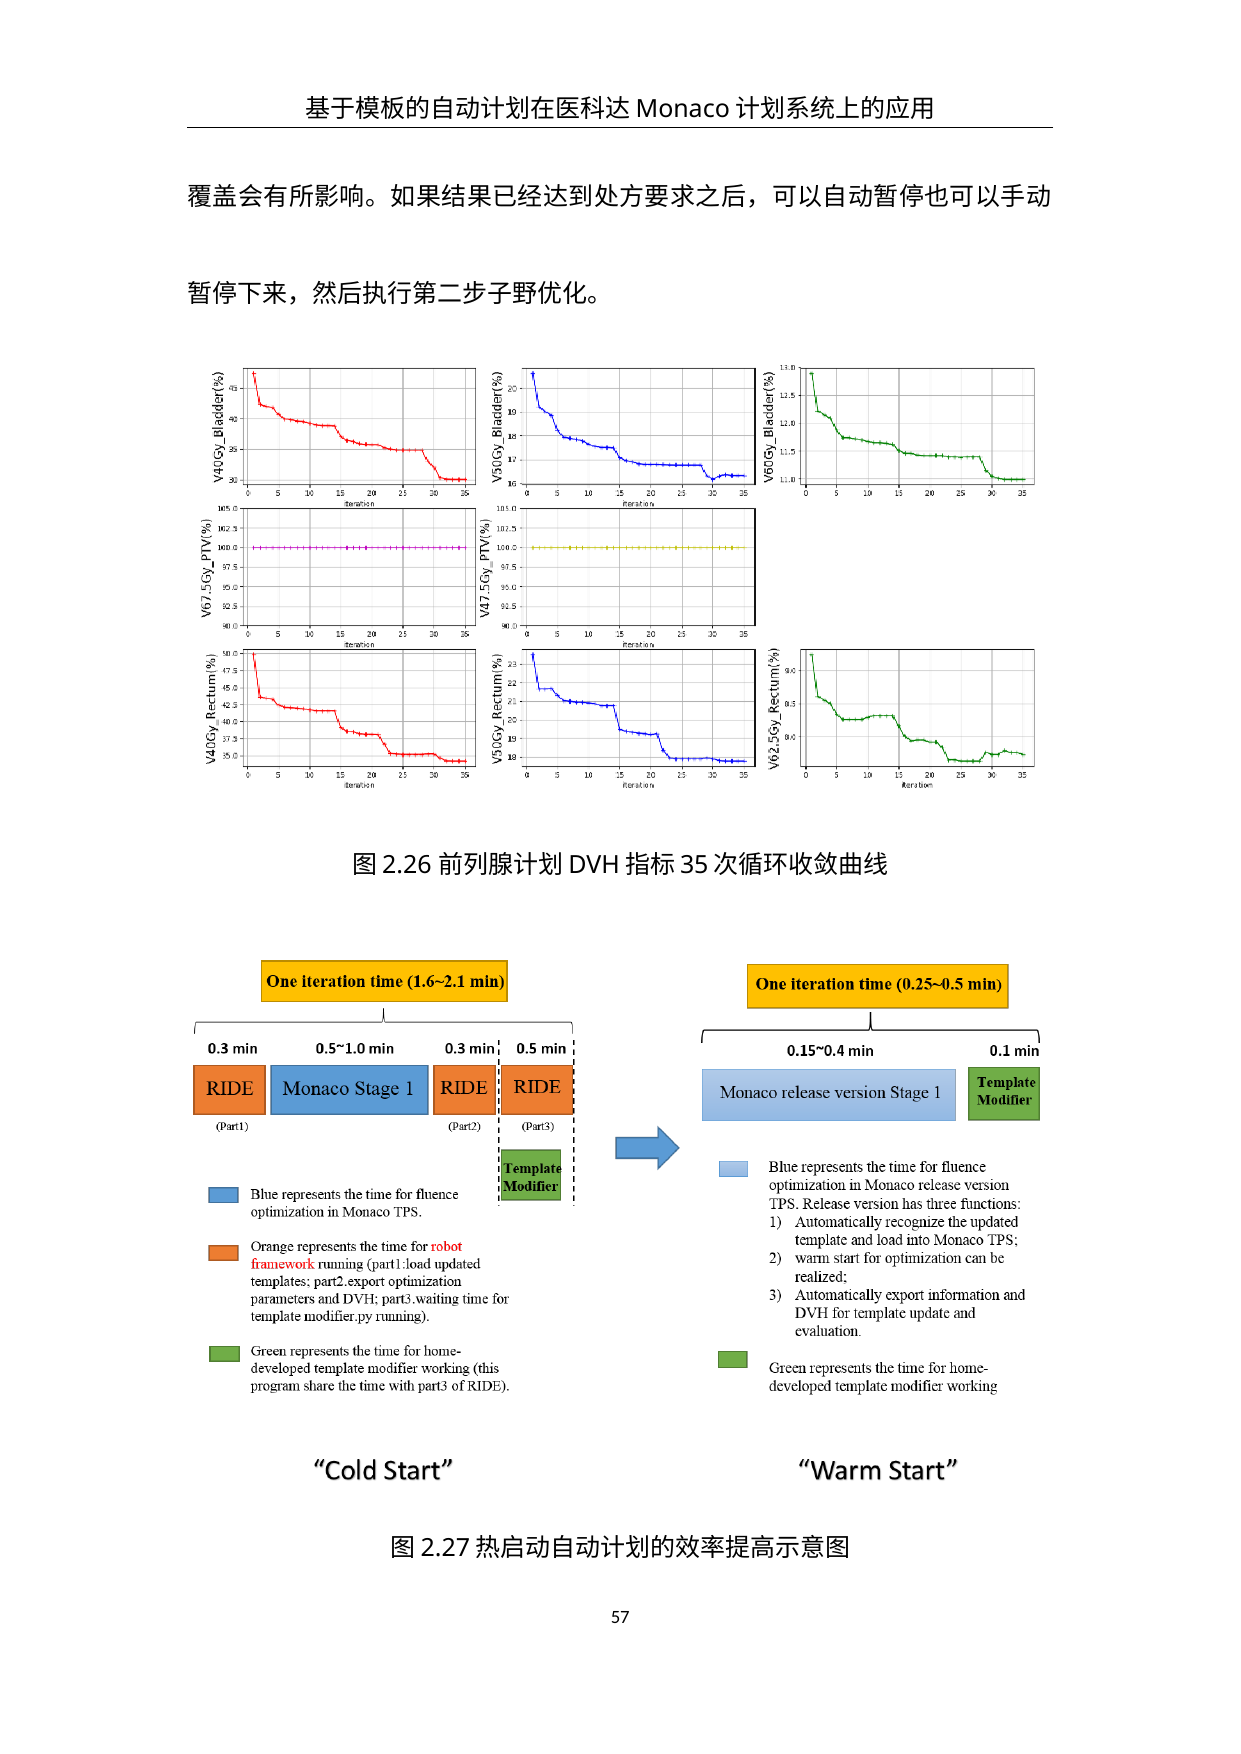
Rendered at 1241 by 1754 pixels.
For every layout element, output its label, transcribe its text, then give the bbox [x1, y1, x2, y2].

picture [187, 342, 1056, 806]
text 图2.26 前列腺计划DVH指标35次循环收敛曲线 [187, 830, 1053, 895]
picture [193, 960, 1048, 1507]
text 图2.27热启动自动计划的效率提高示意图 [187, 1513, 1053, 1578]
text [187, 162, 1053, 324]
